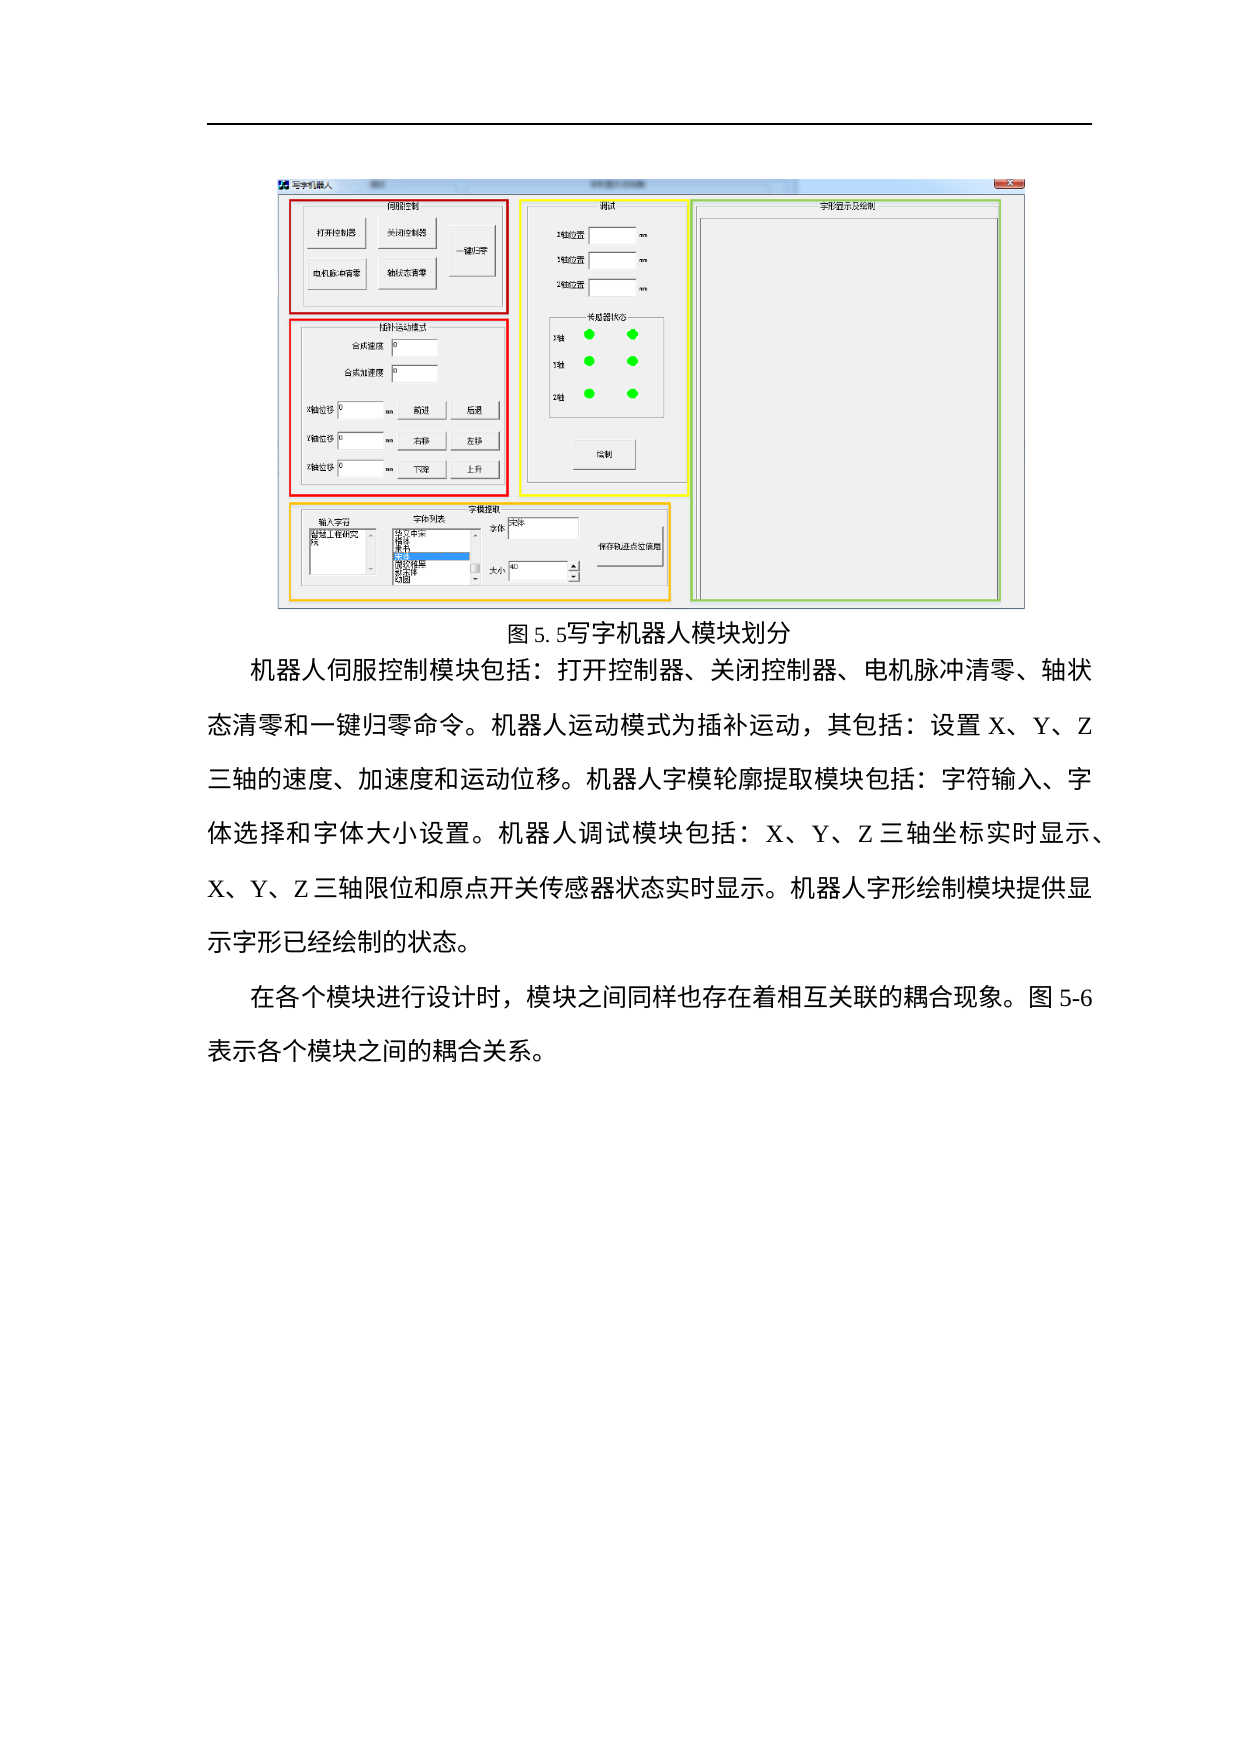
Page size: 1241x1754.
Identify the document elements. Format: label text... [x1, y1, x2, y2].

text 机器人伺服控制模块包括：打开控制器、关闭控制器、电机脉冲清零、轴状态清零和一键归零命令。机器人运动模式为插补运动，其包括：设置X、Y、Z三轴的速度、加速度和运动位移。机器人字模轮廓提取模块包括：字符输入、字体选择和字体大小设置。机器人调试模块包括：X、Y、Z三轴坐标实时显示、X、Y、Z三轴限位和原点开关传感器状态实时显示。机器人字形绘制模块提供显示字形已经绘制的状态。 [207, 651, 1092, 959]
text 在各个模块进行设计时，模块之间同样也存在着相互关联的耦合现象。图5-6表示各个模块之间的耦合关系。 [207, 977, 1092, 1068]
text 图5. 5写字机器人模块划分 [229, 609, 1071, 651]
